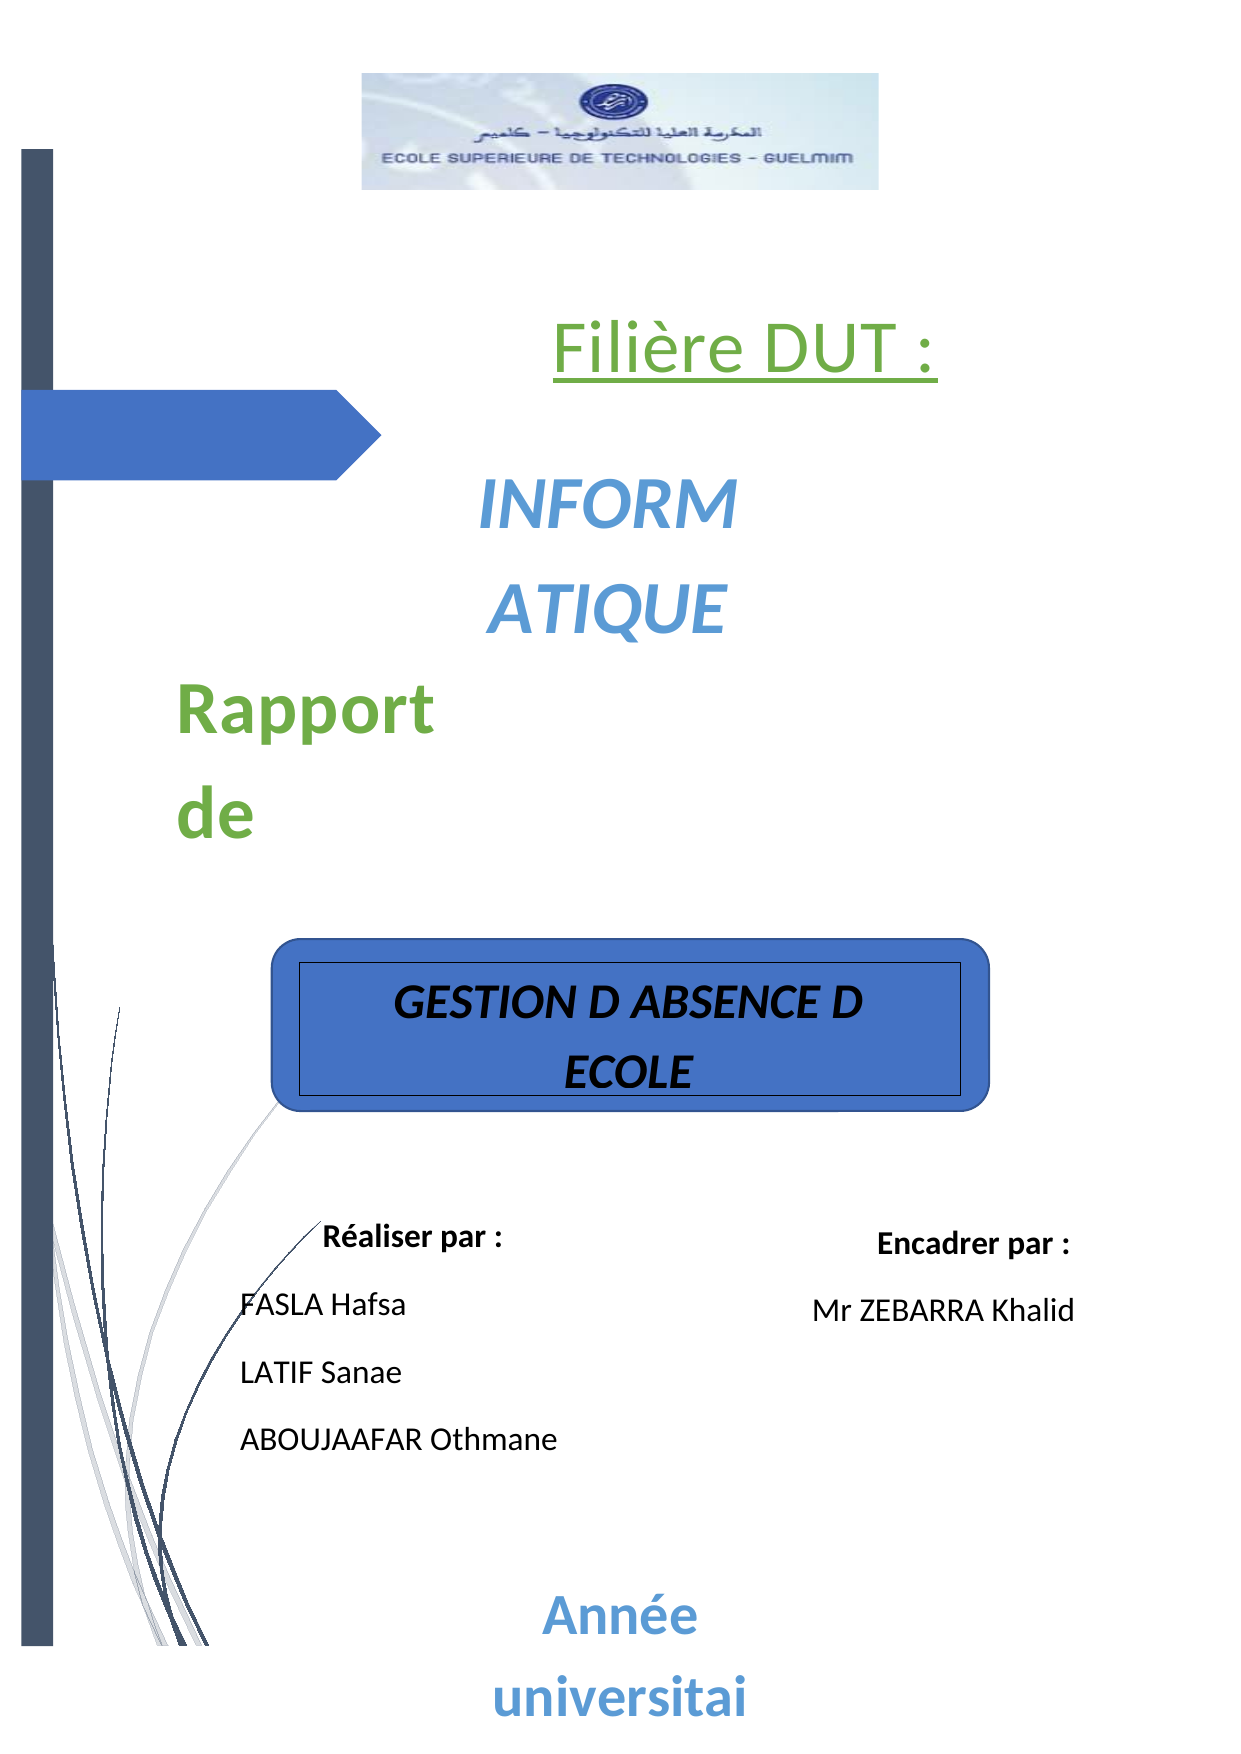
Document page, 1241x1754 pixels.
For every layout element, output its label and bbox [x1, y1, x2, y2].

picture [361, 73, 879, 190]
